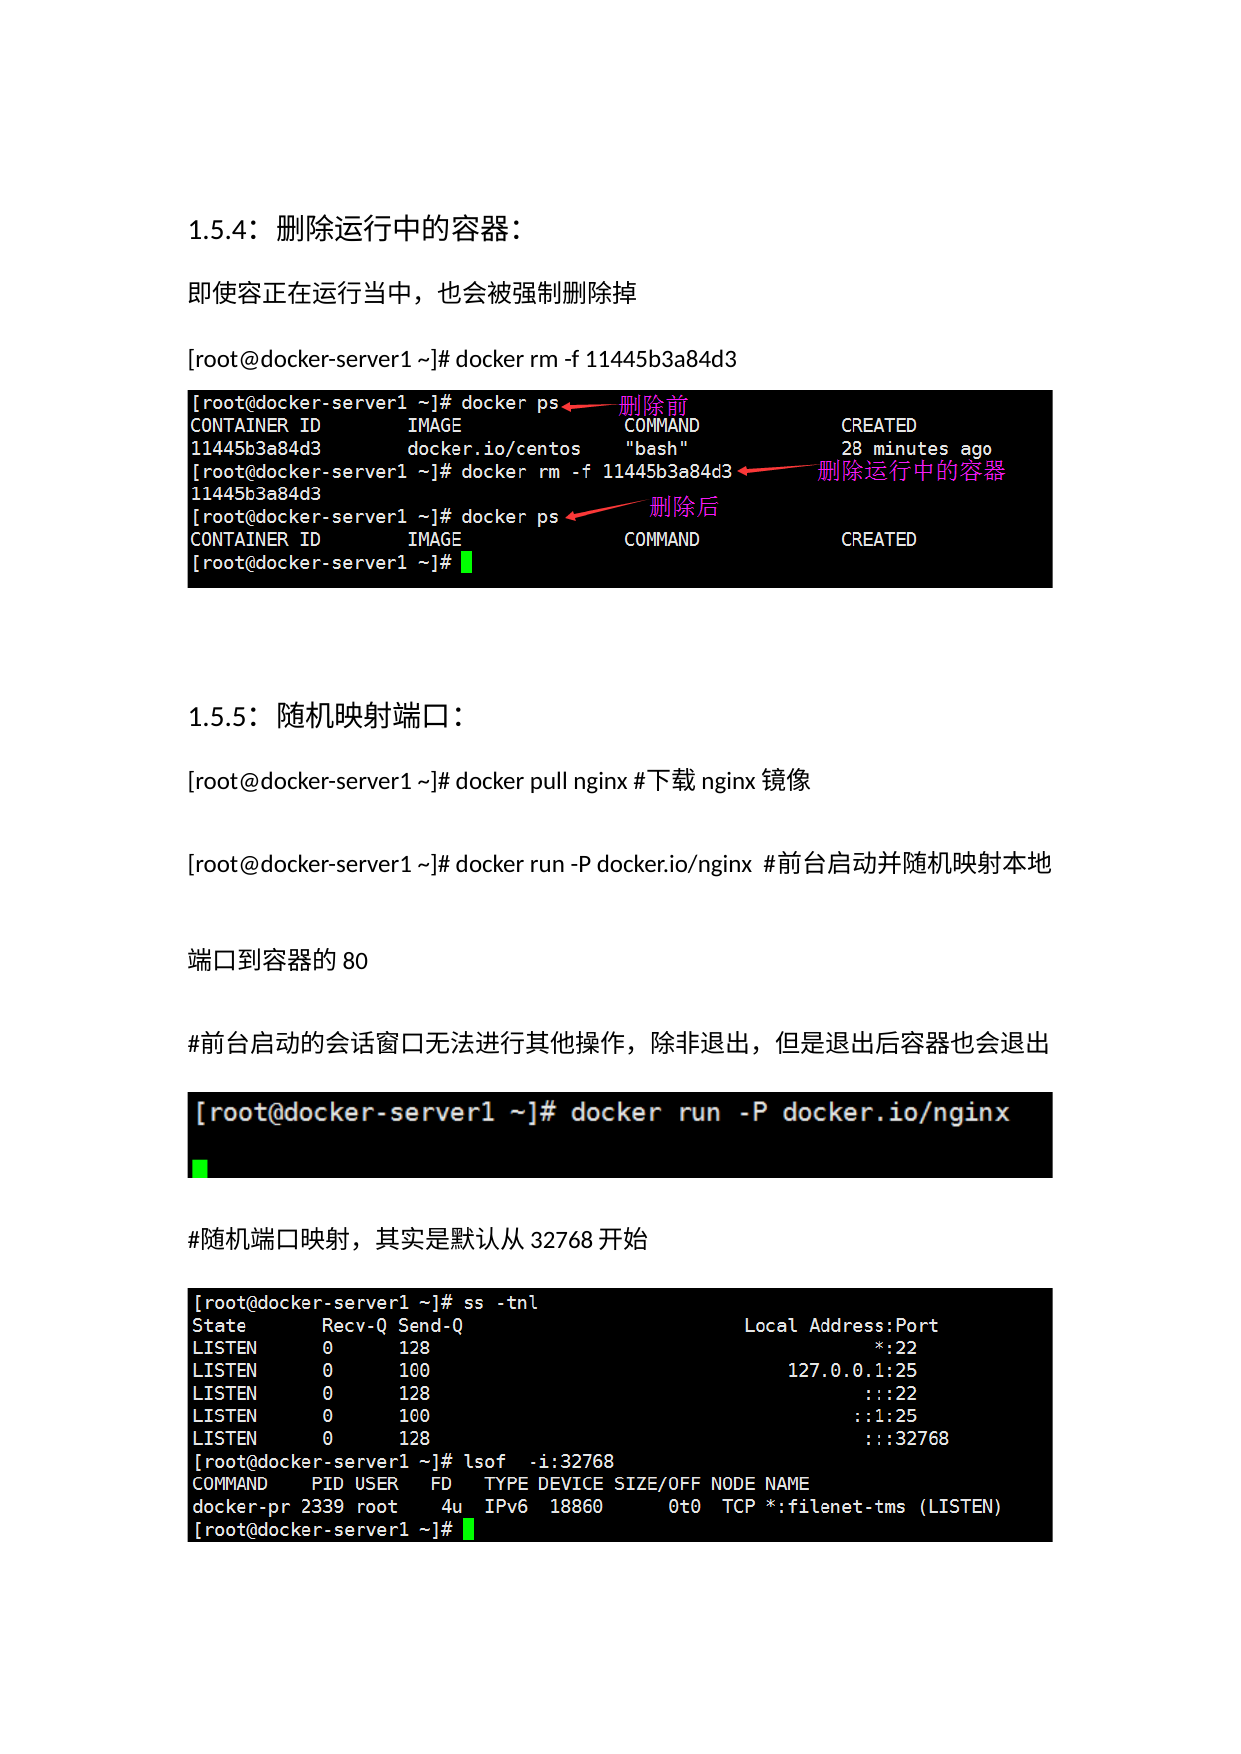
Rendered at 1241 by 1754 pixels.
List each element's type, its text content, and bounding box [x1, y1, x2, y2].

subtitle 1.5.4：删除运行中的容器： [187, 194, 1053, 259]
text [root@docker-server1 ~]# docker run -P docker.io/nginx #前台启动并随机映射本地端口到容器的80 [187, 829, 1053, 991]
picture [187, 1288, 1053, 1542]
picture [187, 1092, 1053, 1178]
text #前台启动的会话窗口无法进行其他操作，除非退出，但是退出后容器也会退出 [187, 1009, 1053, 1074]
text #随机端口映射，其实是默认从32768开始 [187, 1205, 1053, 1270]
picture [187, 390, 1053, 588]
text [root@docker-server1 ~]# docker rm -f 11445b3a84d3 [187, 343, 1053, 375]
subtitle 1.5.5：随机映射端口： [187, 681, 1053, 746]
text 即使容正在运行当中，也会被强制删除掉 [187, 259, 1053, 324]
text [root@docker-server1 ~]# docker pull nginx #下载nginx 镜像 [187, 746, 1053, 811]
